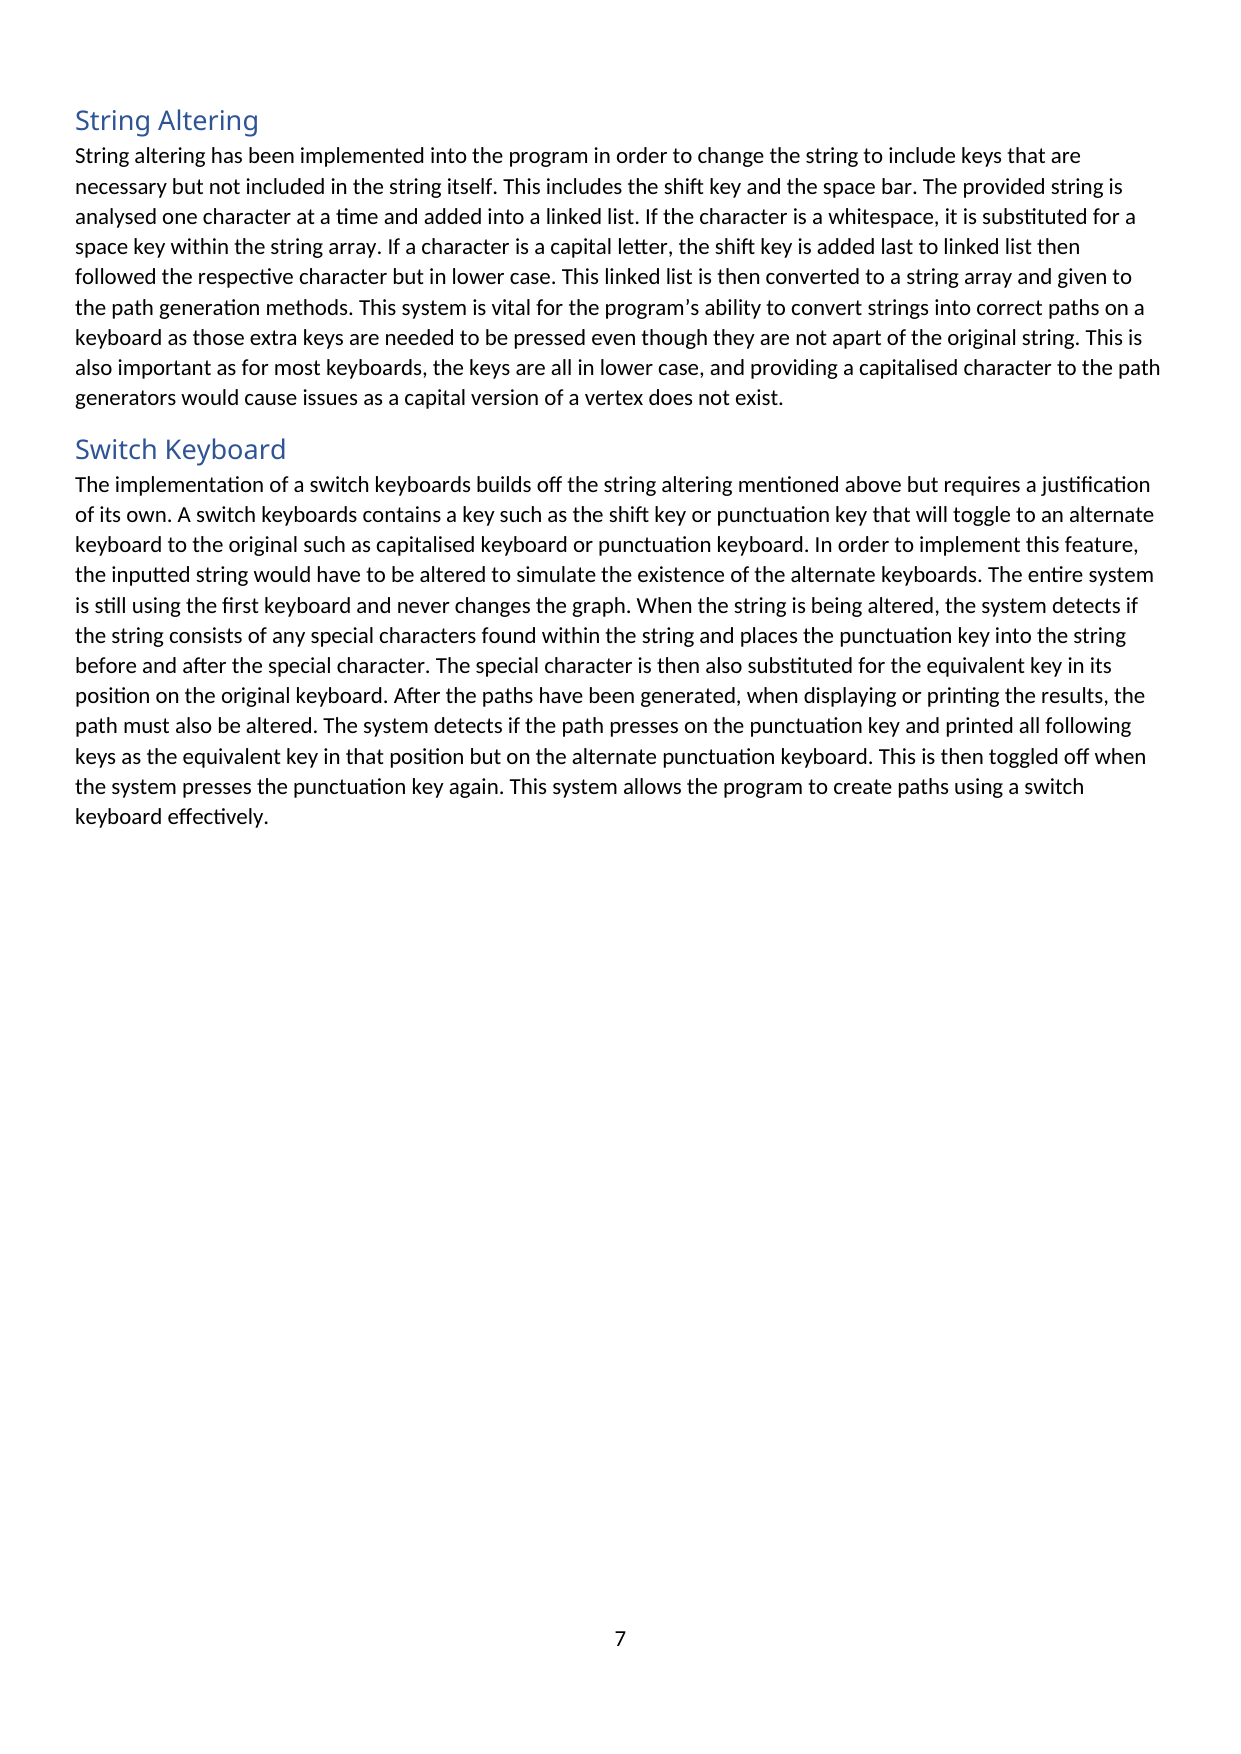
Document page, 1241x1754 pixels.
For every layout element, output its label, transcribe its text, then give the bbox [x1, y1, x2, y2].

text The implementation of a switch keyboards builds off the string altering mentioned above but requires a justification of its own. A switch keyboards contains a key such as the shift key or punctuation key that will toggle to an alternate keyboard to the original such as capitalised keyboard or punctuation keyboard. In order to implement this feature, the inputted string would have to be altered to simulate the existence of the alternate keyboards. The entire system is still using the first keyboard and never changes the graph. When the string is being altered, the system detects if the string consists of any special characters found within the string and places the punctuation key into the string before and after the special character. The special character is then also substituted for the equivalent key in its position on the original keyboard. After the paths have been generated, when displaying or printing the results, the path must also be altered. The system detects if the path presses on the punctuation key and printed all following keys as the equivalent key in that position but on the alternate punctuation keyboard. This is then toggled off when the system presses the punctuation key again. This system allows the program to create paths using a switch keyboard effectively. [75, 470, 1165, 830]
text String altering has been implemented into the program in order to change the string to include keys that are necessary but not included in the string itself. This includes the shift key and the space bar. The provided string is analysed one character at a time and added into a linked list. If the character is a whitespace, it is substituted for a space key within the string array. If a character is a capital letter, the shift key is added last to linked list then followed the respective character but in lower case. This linked list is then converted to a string array and given to the path generation methods. This system is vital for the program’s ability to convert strings into correct paths on a keyboard as those extra keys are needed to be pressed even though they are not apart of the original string. This is also important as for most keyboards, the keys are all in lower case, and providing a capitalised character to the path generators would cause issues as a capital version of a vertex does not exist. [75, 142, 1165, 411]
subtitle Switch Keyboard [75, 430, 1165, 467]
subtitle String Altering [75, 102, 1165, 139]
